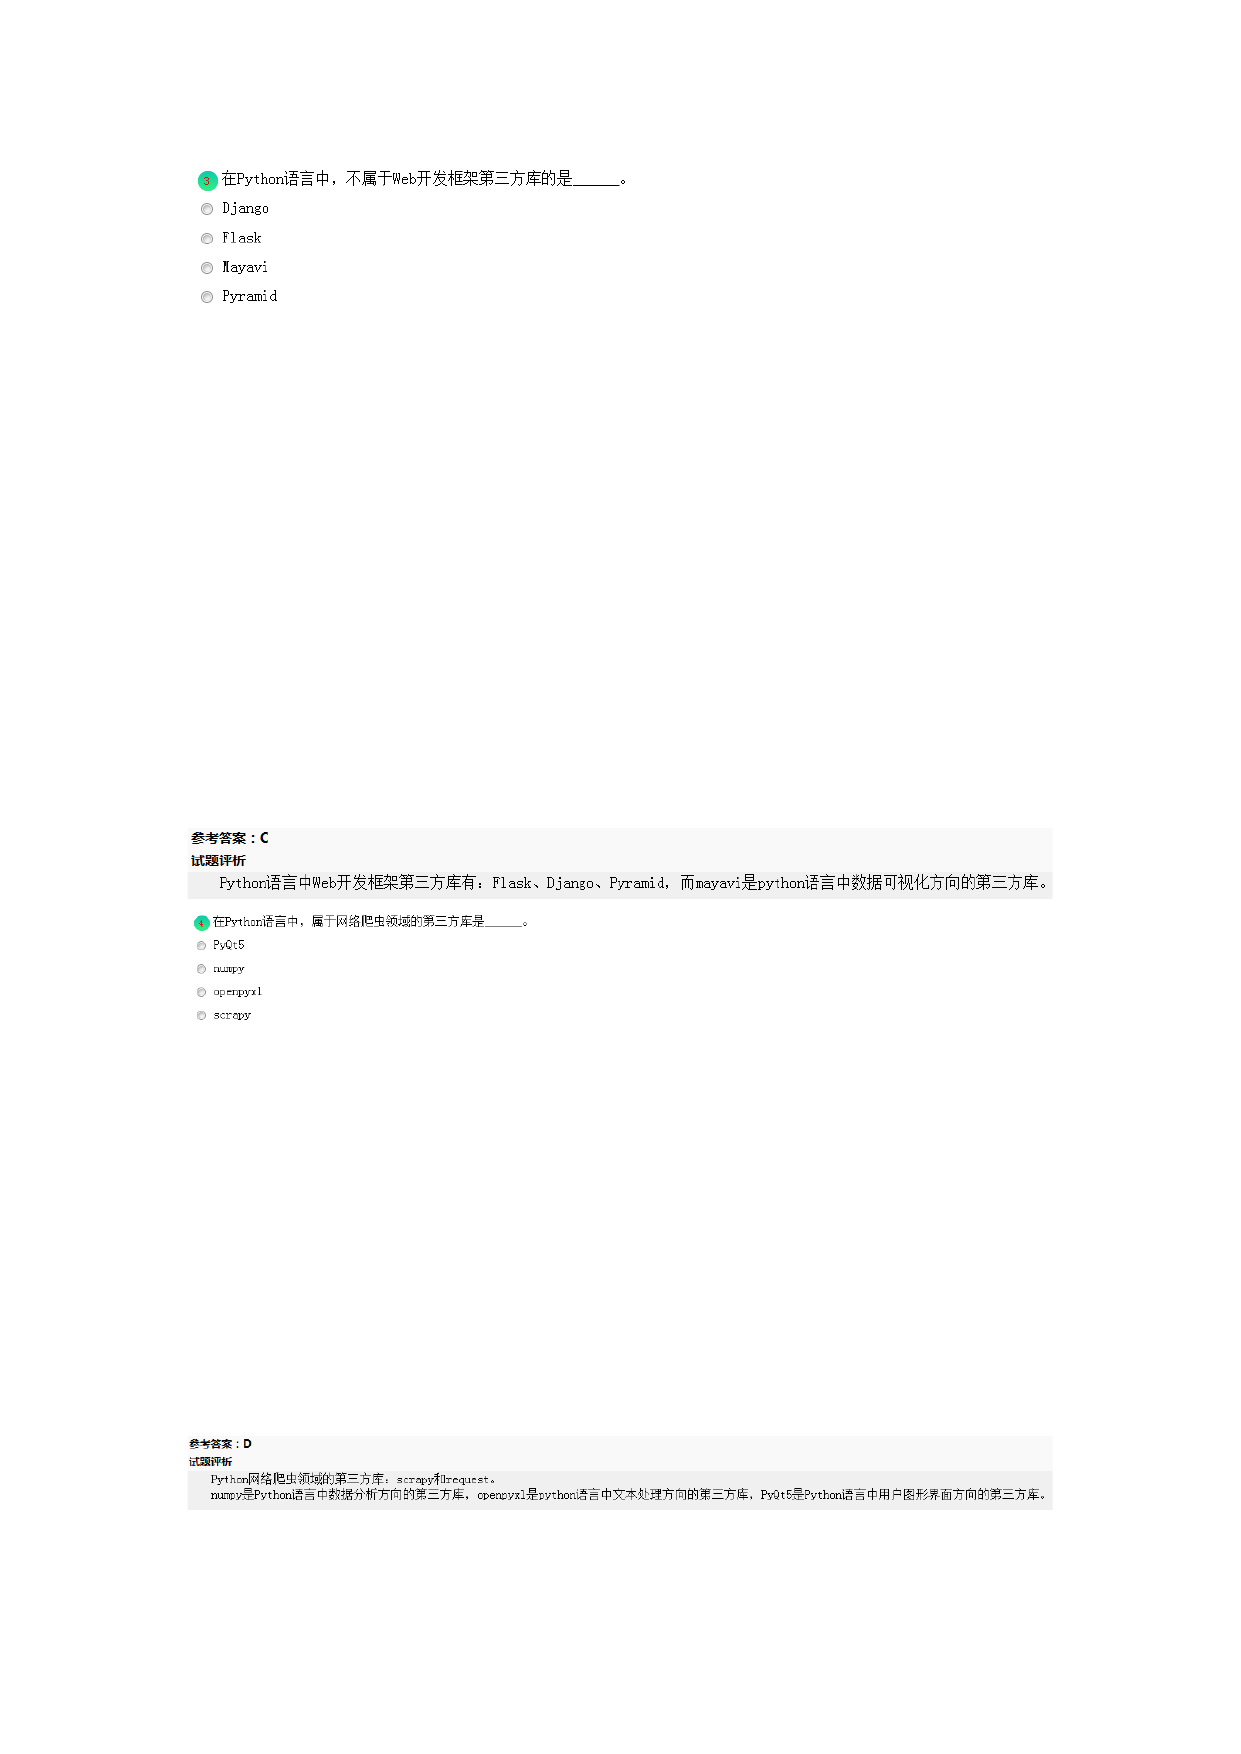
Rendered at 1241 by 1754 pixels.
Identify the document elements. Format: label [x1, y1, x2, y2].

picture [187, 909, 1053, 1510]
picture [187, 162, 1053, 899]
